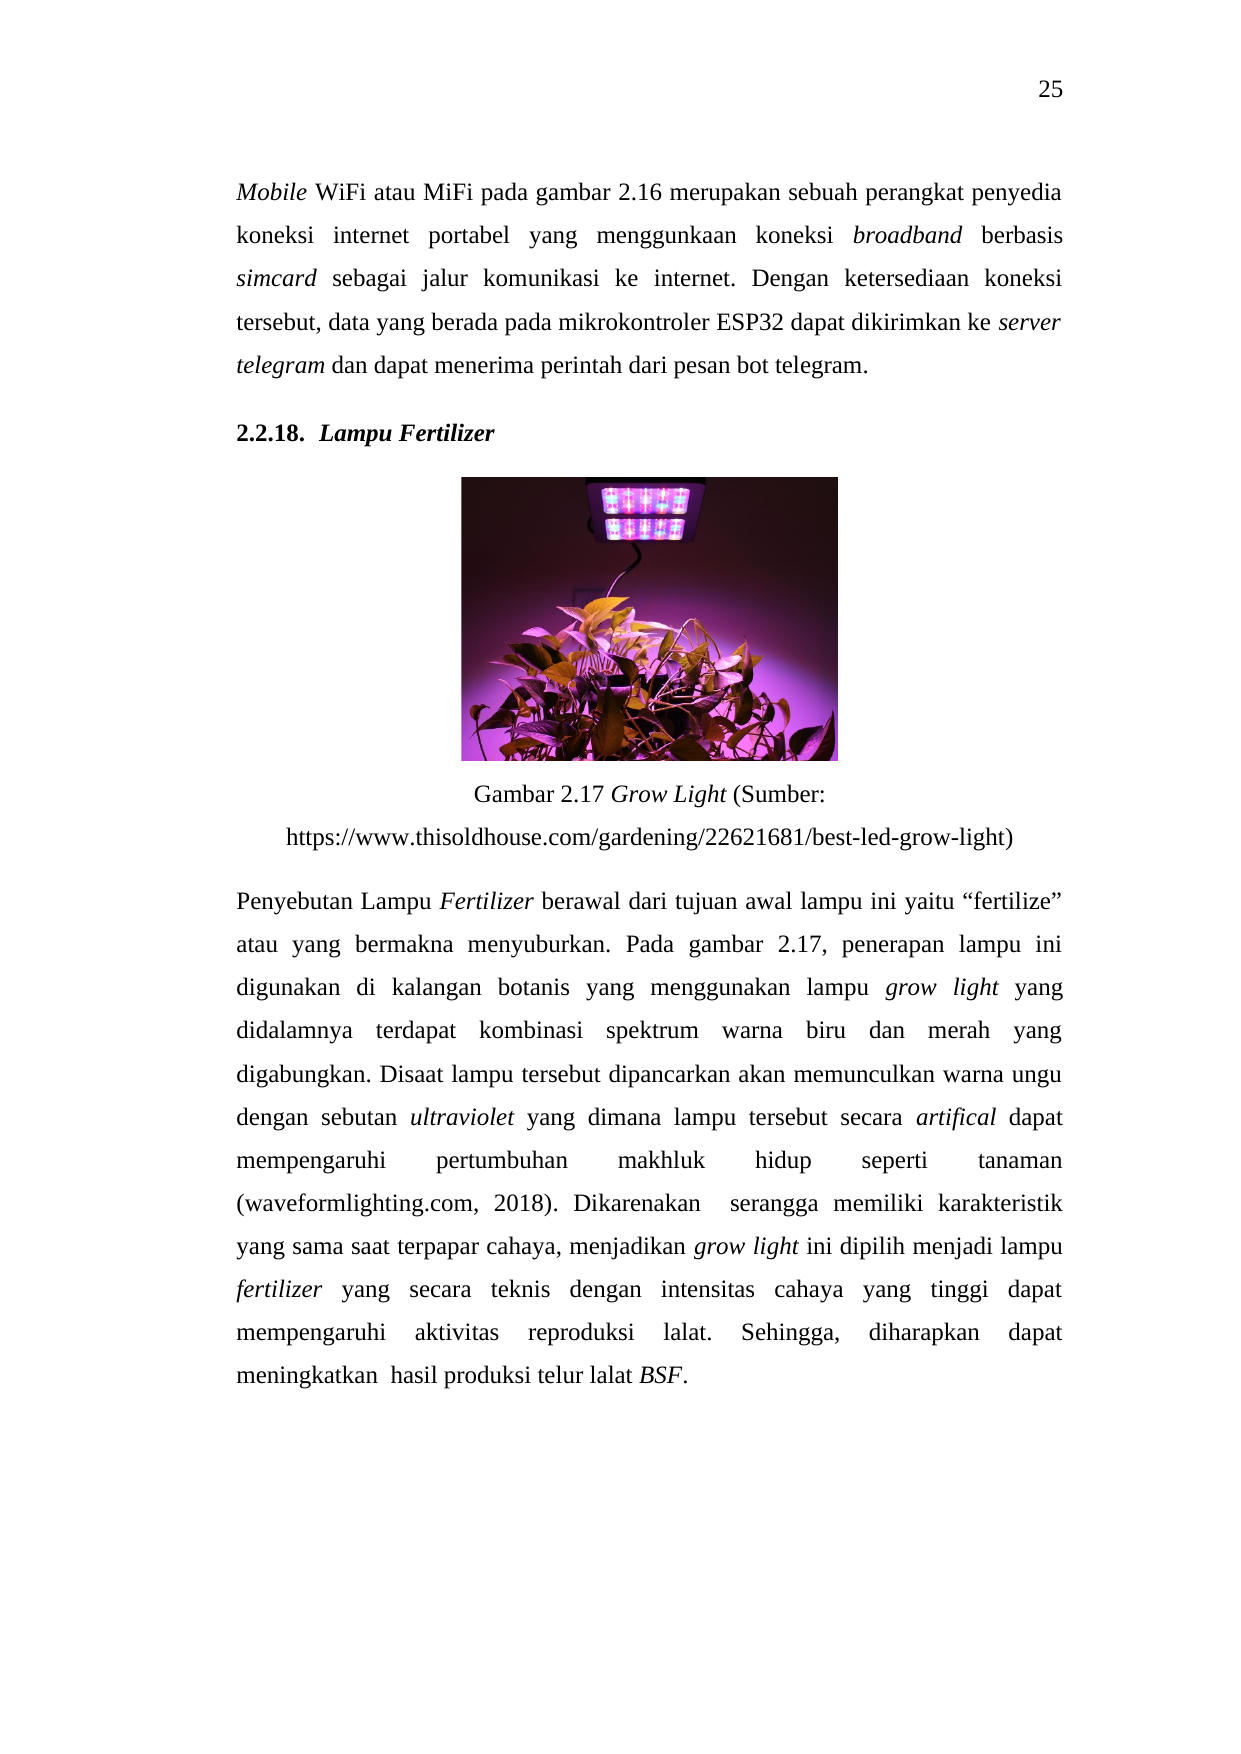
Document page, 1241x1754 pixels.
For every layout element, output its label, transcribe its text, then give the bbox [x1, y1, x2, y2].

picture [461, 477, 838, 761]
text Gambar 2.17 Grow Light (Sumber: https://www.thisoldhouse.com/gardening/22621681/best-led-grow-light) [236, 779, 1063, 851]
list Lampu Fertilizer [236, 418, 1063, 447]
text Mobile WiFi atau MiFi pada gambar 2.16 merupakan sebuah perangkat penyedia koneksi internet portabel yang menggunkaan koneksi broadband berbasis simcard sebagai jalur komunikasi ke internet. Dengan ketersediaan koneksi tersebut, data yang berada pada mikrokontroler ESP32 dapat dikirimkan ke server telegram dan dapat menerima perintah dari pesan bot telegram. [236, 177, 1063, 378]
text Penyebutan Lampu Fertilizer berawal dari tujuan awal lampu ini yaitu “fertilize” atau yang bermakna menyuburkan. Pada gambar 2.17, penerapan lampu ini digunakan di kalangan botanis yang menggunakan lampu grow light yang didalamnya terdapat kombinasi spektrum warna biru dan merah yang digabungkan. Disaat lampu tersebut dipancarkan akan memunculkan warna ungu dengan sebutan ultraviolet yang dimana lampu tersebut secara artifical dapat mempengaruhi pertumbuhan makhluk hidup seperti tanaman . Dikarenakan serangga memiliki karakteristik yang sama saat terpapar cahaya, menjadikan grow light ini dipilih menjadi lampu fertilizer yang secara teknis dengan intensitas cahaya yang tinggi dapat mempengaruhi aktivitas reproduksi lalat. Sehingga, diharapkan dapat meningkatkan hasil produksi telur lalat BSF. [236, 886, 1063, 1389]
